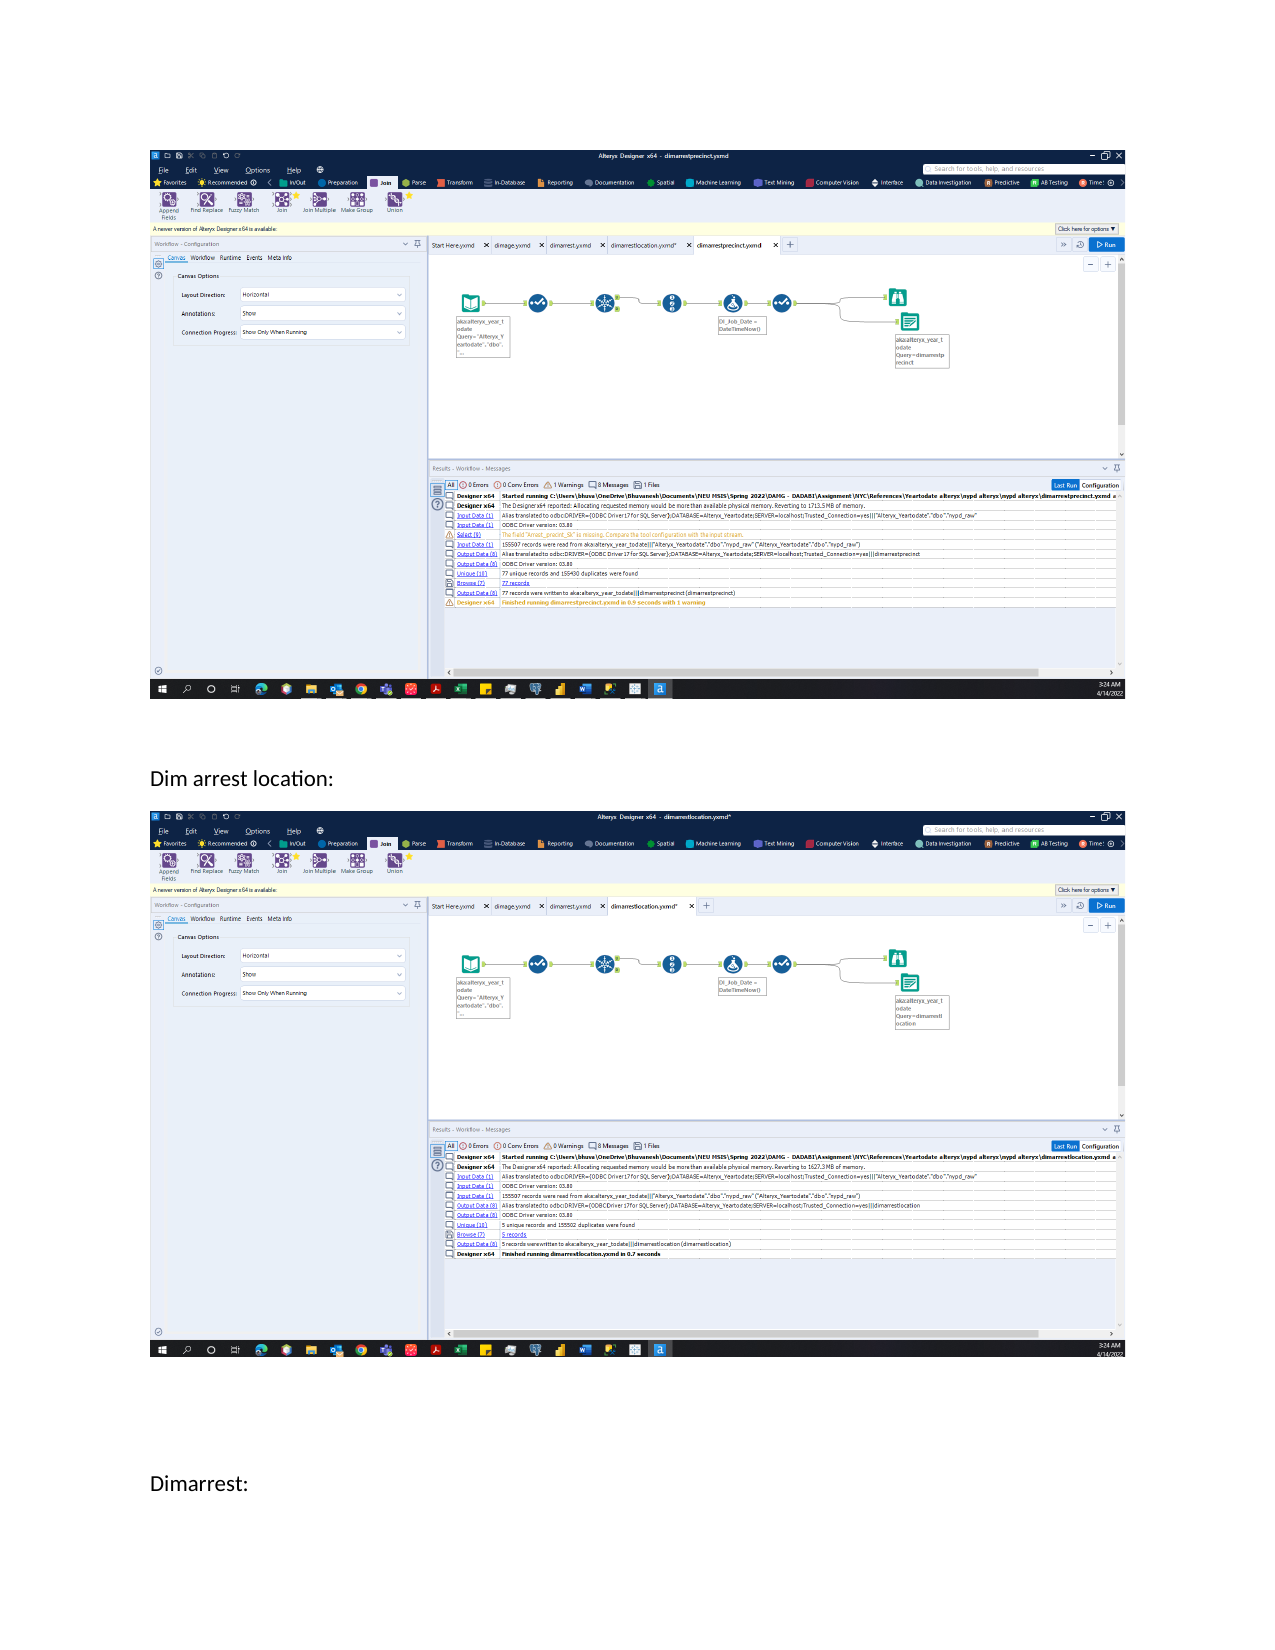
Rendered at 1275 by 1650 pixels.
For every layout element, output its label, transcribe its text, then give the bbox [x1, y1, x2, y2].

picture [150, 811, 1125, 1357]
picture [150, 150, 1125, 699]
text Dim arrest location: [150, 764, 1125, 792]
text Dimarrest: [150, 1469, 1125, 1497]
